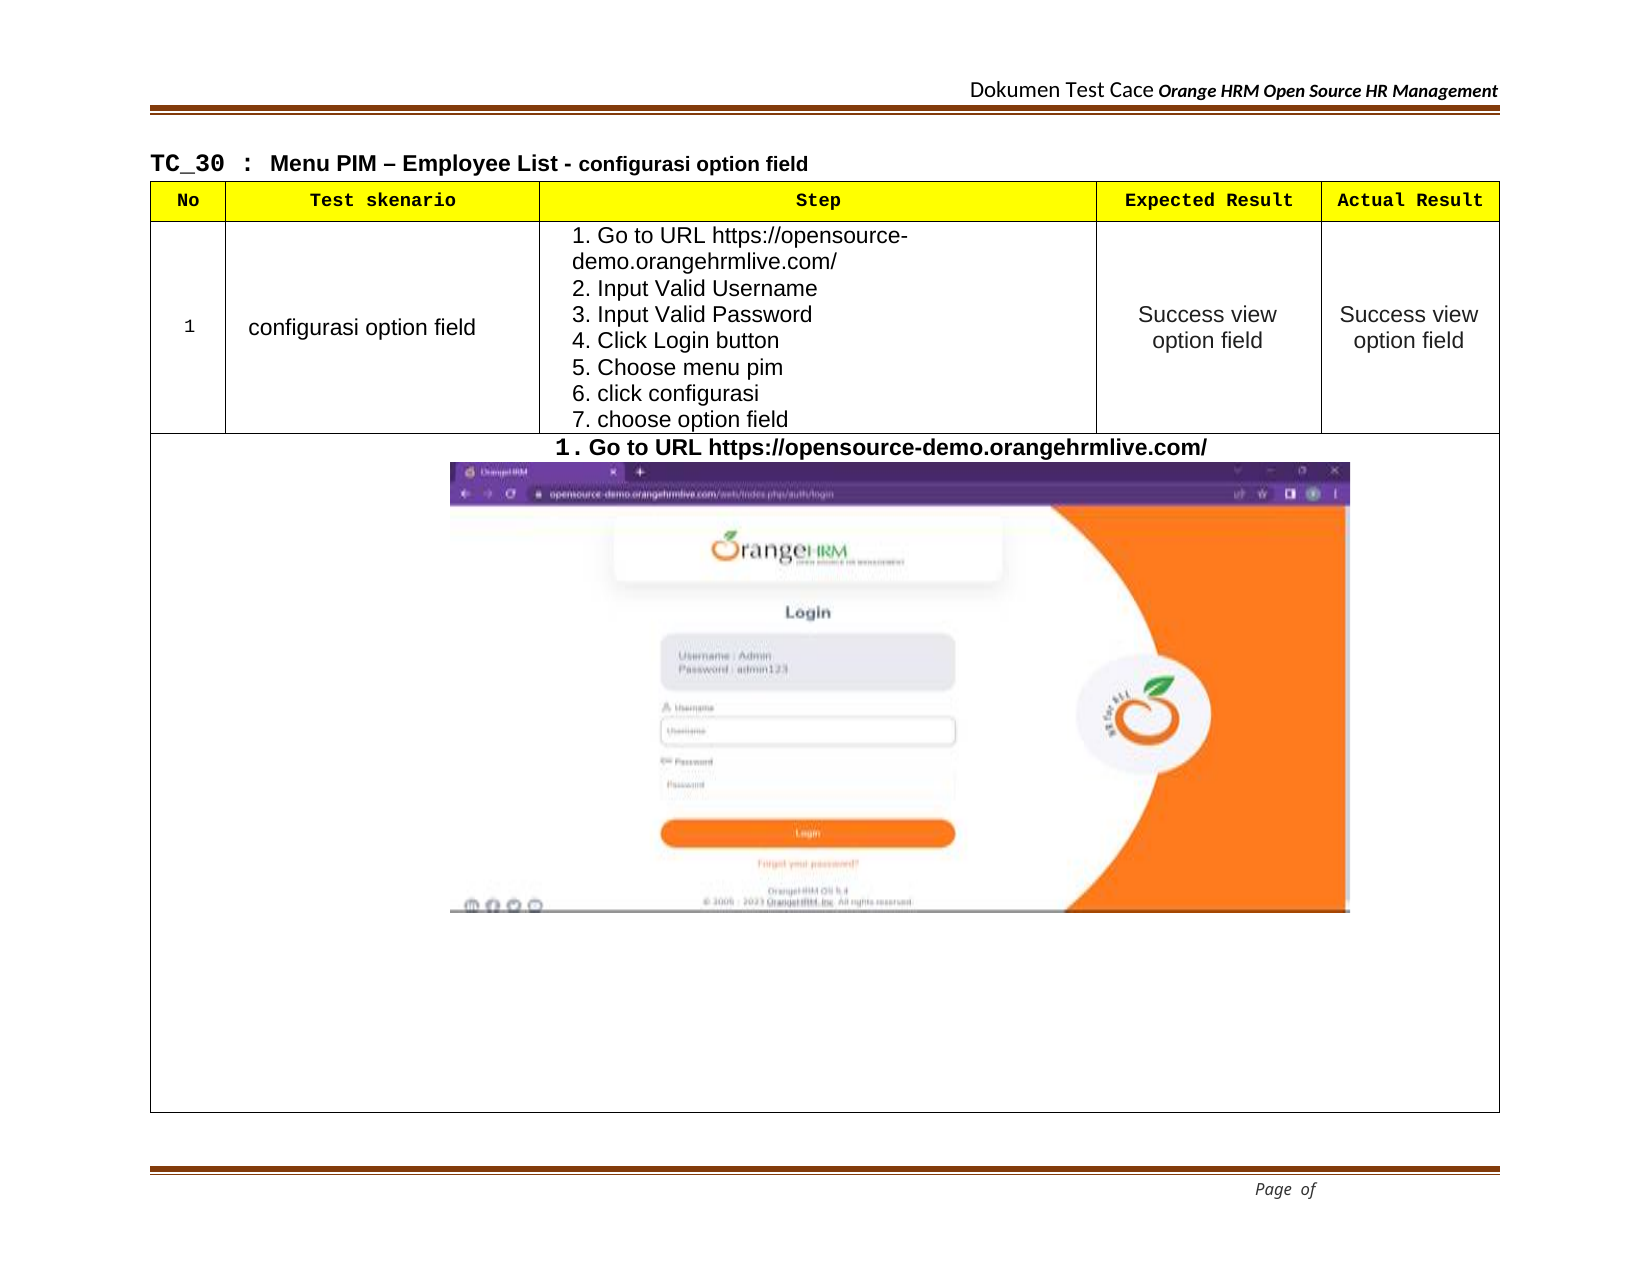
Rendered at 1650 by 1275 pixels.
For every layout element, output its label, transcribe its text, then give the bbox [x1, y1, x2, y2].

picture [450, 462, 1350, 913]
table_cell 1. Go to URL https://opensource-demo.orangehrmlive.com/ 2. Input Valid Username 3. Input Valid Password 4. Click Login button 5. Choose menu pim 6. click configurasi 7. choose option field [540, 222, 1096, 433]
subtitle TC_30 : Menu PIM – Employee List - configurasi option field [150, 150, 1500, 179]
table_header Actual Result [1322, 182, 1499, 221]
table_header Step [540, 182, 1096, 221]
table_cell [151, 434, 1499, 1112]
table_cell 1 [151, 222, 225, 433]
table_header Test skenario [226, 182, 539, 221]
table_cell Success view option field [1097, 222, 1321, 433]
table_header No [151, 182, 225, 221]
table_cell configurasi option field [226, 222, 539, 433]
table_cell Success view option field [1322, 222, 1499, 433]
table_header Expected Result [1097, 182, 1321, 221]
